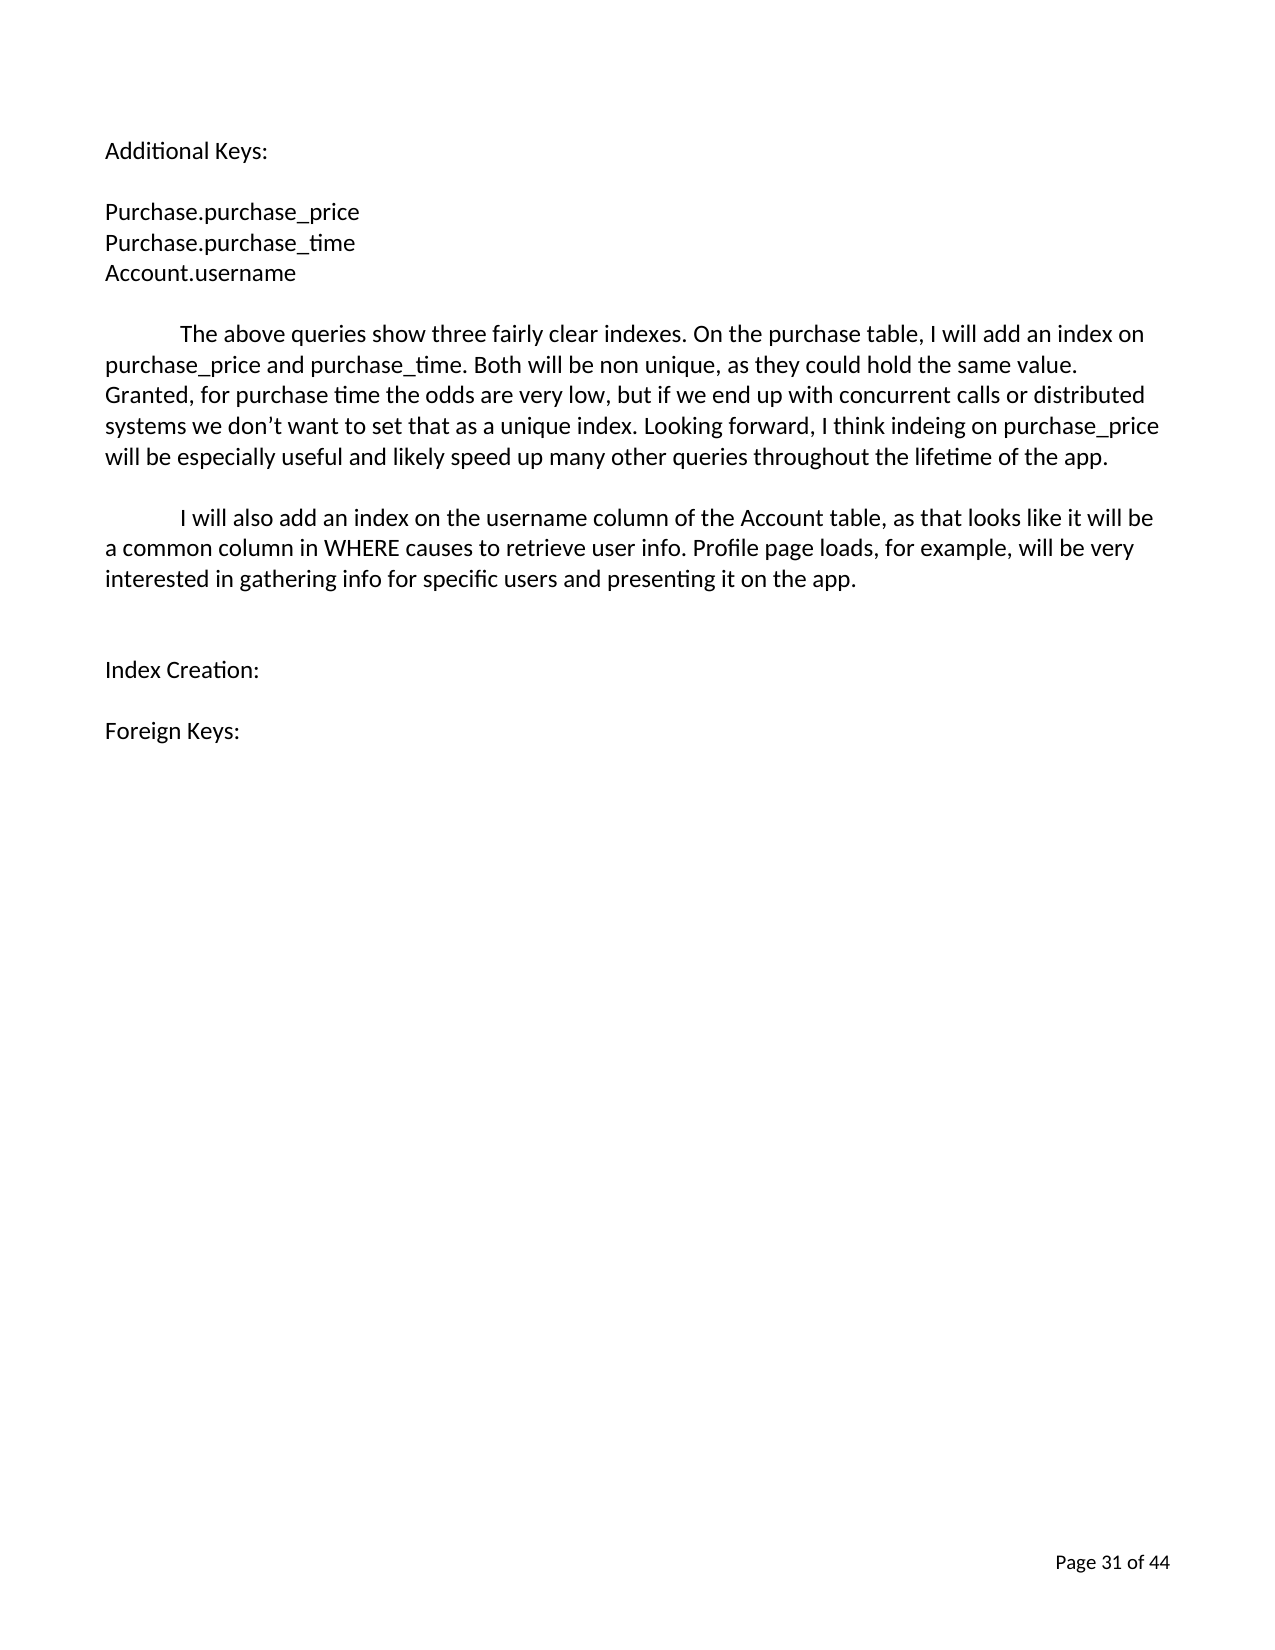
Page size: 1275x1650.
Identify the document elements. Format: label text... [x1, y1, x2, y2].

text I will also add an index on the username column of the Account table, as that looks like it will be a common column in WHERE causes to retrieve user info. Profile page loads, for example, will be very interested in gathering info for specific users and presenting it on the app. [105, 502, 1170, 593]
text Account.username [105, 258, 1170, 288]
text Purchase.purchase_time [105, 227, 1170, 258]
text Additional Keys: [105, 136, 1170, 166]
text Purchase.purchase_price [105, 197, 1170, 227]
text Index Creation: [105, 654, 1170, 685]
text Foreign Keys: [105, 715, 1170, 746]
text The above queries show three fairly clear indexes. On the purchase table, I will add an index on purchase_price and purchase_time. Both will be non unique, as they could hold the same value. Granted, for purchase time the odds are very low, but if we end up with concurrent calls or distributed systems we don’t want to set that as a unique index. Looking forward, I think indeing on purchase_price will be especially useful and likely speed up many other queries throughout the lifetime of the app. [105, 319, 1170, 471]
